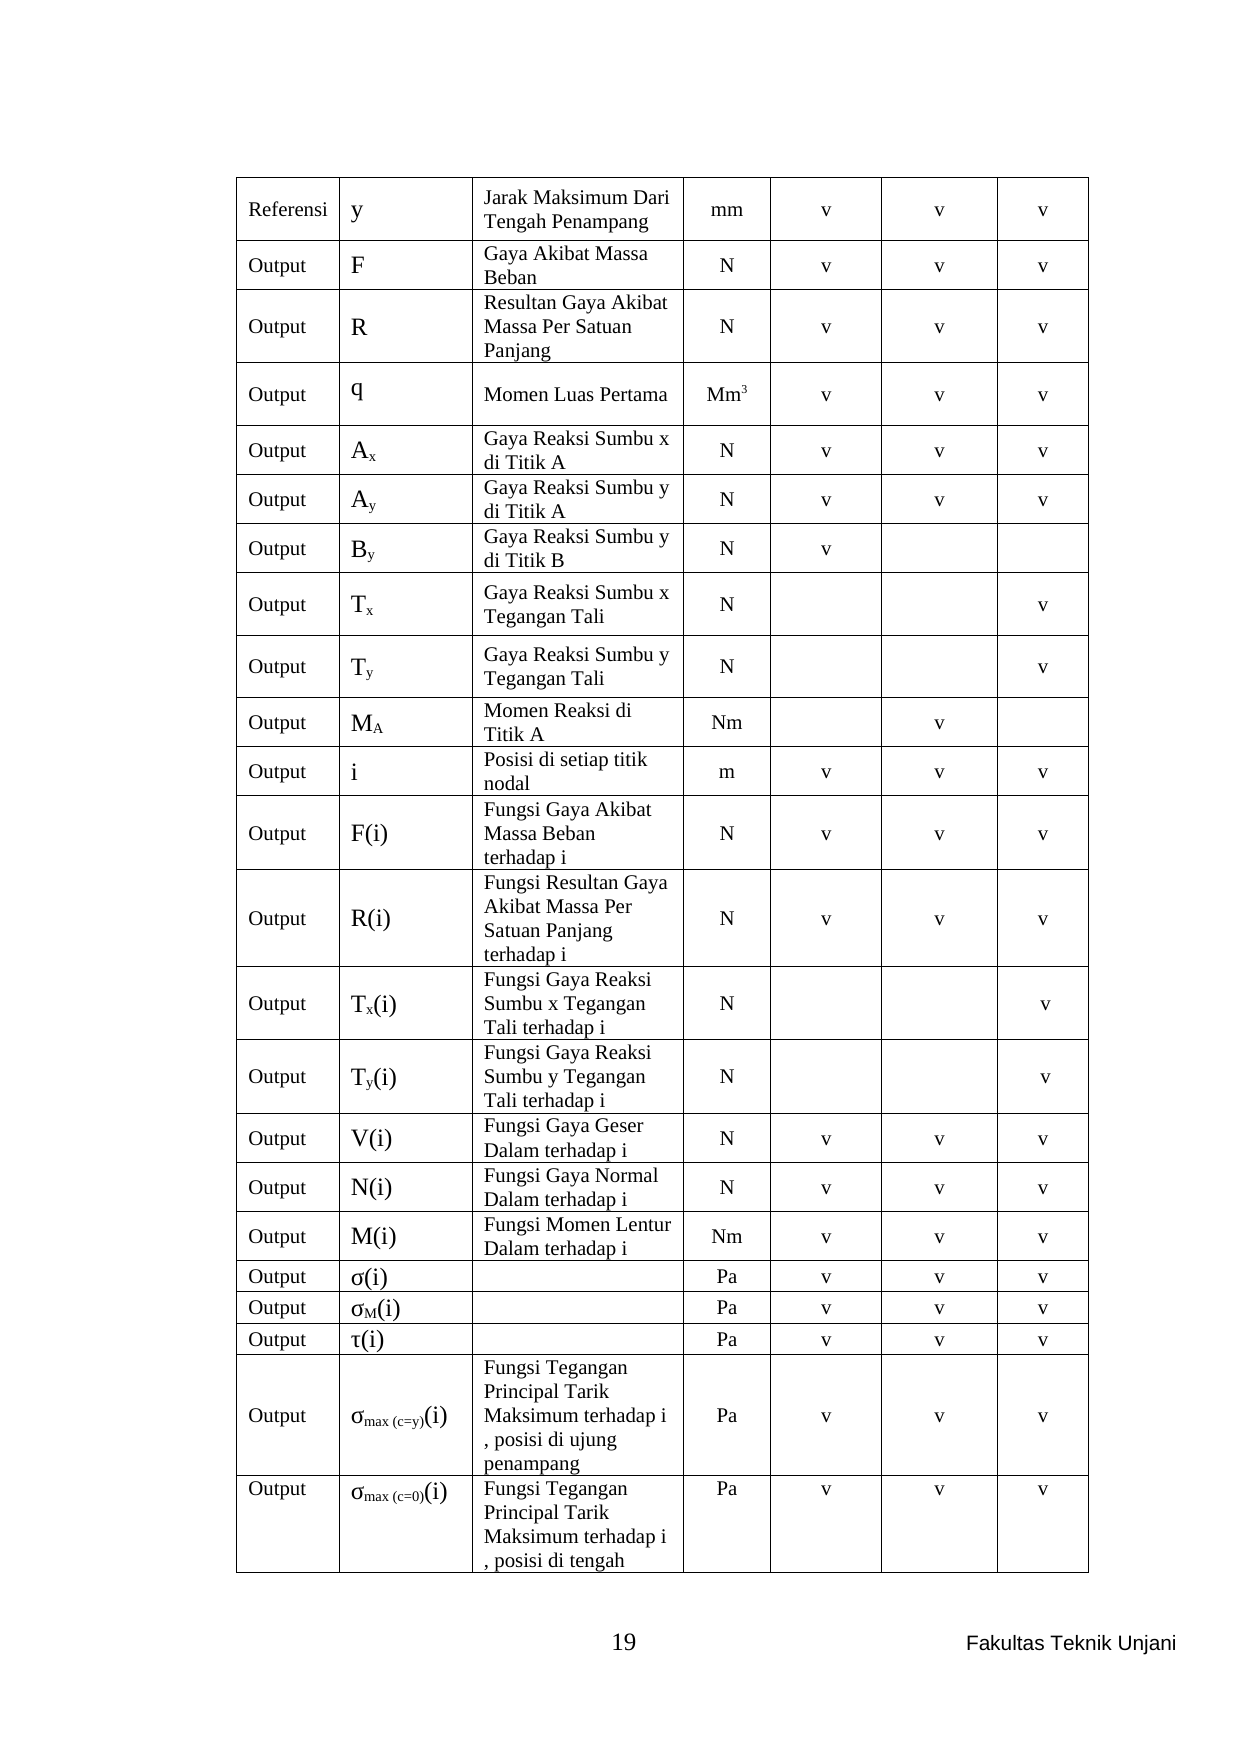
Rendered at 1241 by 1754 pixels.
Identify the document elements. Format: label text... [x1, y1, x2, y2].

table_cell Resultan Gaya Akibat Massa Per Satuan Panjang [473, 290, 683, 362]
table_cell v [882, 1114, 997, 1162]
table_cell [771, 698, 881, 746]
table_cell [998, 524, 1088, 572]
table_cell v [882, 475, 997, 523]
table_cell v [882, 1261, 997, 1291]
table_cell v [882, 747, 997, 795]
table_cell v [771, 747, 881, 795]
table_cell Output [237, 1212, 339, 1260]
table_cell v [771, 1292, 881, 1322]
table_cell F [340, 241, 472, 289]
table_cell Ay [340, 475, 472, 523]
table_cell v [882, 178, 997, 240]
table_cell v [882, 1355, 997, 1475]
table_cell m [684, 747, 770, 795]
table_cell N [684, 524, 770, 572]
table_cell [473, 1292, 683, 1322]
table_cell v [882, 870, 997, 966]
table_cell By [340, 524, 472, 572]
table_cell Output [237, 967, 339, 1039]
table_cell v [882, 1292, 997, 1322]
table_cell v [882, 796, 997, 869]
table_cell Nm [684, 1212, 770, 1260]
table_cell Jarak Maksimum Dari Tengah Penampang [473, 178, 683, 240]
table_cell Fungsi Tegangan Principal Tarik Maksimum terhadap i , posisi di ujung penampang [473, 1355, 683, 1475]
table_cell σmax (c=0)(i) [340, 1476, 472, 1572]
table_cell [882, 967, 997, 1039]
table_cell Tx [340, 573, 472, 634]
table_cell Posisi di setiap titik nodal [473, 747, 683, 795]
table_cell Ax [340, 426, 472, 474]
table_cell v [882, 426, 997, 474]
table_cell Pa [684, 1324, 770, 1354]
table_cell v [771, 870, 881, 966]
table_cell Output [237, 426, 339, 474]
table_cell Output [237, 747, 339, 795]
table_cell v [998, 1212, 1088, 1260]
table_cell y [340, 178, 472, 240]
table_cell [771, 573, 881, 634]
table_cell v [998, 178, 1088, 240]
table_cell F(i) [340, 796, 472, 869]
table_cell Output [237, 524, 339, 572]
table_cell v [882, 1163, 997, 1211]
table_cell v [998, 967, 1088, 1039]
table_cell Output [237, 1292, 339, 1322]
table_cell v [771, 178, 881, 240]
table_cell v [998, 290, 1088, 362]
table_cell N [684, 573, 770, 634]
table_cell v [771, 1355, 881, 1475]
table_cell MA [340, 698, 472, 746]
table_cell v [998, 1476, 1088, 1572]
table_cell Gaya Reaksi Sumbu x Tegangan Tali [473, 573, 683, 634]
table_cell Output [237, 796, 339, 869]
table_cell N [684, 241, 770, 289]
table_cell Output [237, 636, 339, 697]
table_cell Fungsi Gaya Reaksi Sumbu y Tegangan Tali terhadap i [473, 1040, 683, 1112]
table_cell Gaya Reaksi Sumbu x di Titik A [473, 426, 683, 474]
table_cell [771, 1040, 881, 1112]
table_cell N [684, 1040, 770, 1112]
table_cell N [684, 426, 770, 474]
table_cell Output [237, 1040, 339, 1112]
table_cell Pa [684, 1355, 770, 1475]
table_cell v [998, 1040, 1088, 1112]
table_cell Output [237, 363, 339, 424]
table_cell R(i) [340, 870, 472, 966]
table_cell Output [237, 1261, 339, 1291]
table_cell Output [237, 1324, 339, 1354]
table_cell Ty [340, 636, 472, 697]
table_cell N [684, 870, 770, 966]
table_cell Momen Luas Pertama [473, 363, 683, 424]
table_cell v [882, 241, 997, 289]
table_cell Gaya Reaksi Sumbu y Tegangan Tali [473, 636, 683, 697]
table_cell v [771, 1324, 881, 1354]
table_cell v [882, 1476, 997, 1572]
table_cell i [340, 747, 472, 795]
table_cell v [998, 1114, 1088, 1162]
table_cell [771, 967, 881, 1039]
table_cell N [684, 1114, 770, 1162]
table_cell Output [237, 698, 339, 746]
table_cell N [684, 290, 770, 362]
table_cell v [882, 290, 997, 362]
table_cell Momen Reaksi di Titik A [473, 698, 683, 746]
table_cell v [771, 426, 881, 474]
table_cell [771, 636, 881, 697]
table_cell Output [237, 241, 339, 289]
table_cell Output [237, 573, 339, 634]
table_cell [473, 1261, 683, 1291]
table_cell Fungsi Momen Lentur Dalam terhadap i [473, 1212, 683, 1260]
table_cell v [882, 698, 997, 746]
table_cell Output [237, 475, 339, 523]
table_cell [882, 636, 997, 697]
table_cell N(i) [340, 1163, 472, 1211]
table_cell Referensi [237, 178, 339, 240]
table_cell [998, 698, 1088, 746]
table_cell N [684, 1163, 770, 1211]
table_cell Fungsi Gaya Reaksi Sumbu x Tegangan Tali terhadap i [473, 967, 683, 1039]
table_cell q [340, 363, 472, 424]
table_cell v [771, 1163, 881, 1211]
table_cell v [771, 1261, 881, 1291]
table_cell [473, 1476, 683, 1572]
table_cell v [771, 524, 881, 572]
table_cell v [998, 747, 1088, 795]
table_cell v [882, 363, 997, 424]
table_cell [882, 524, 997, 572]
table_cell [882, 573, 997, 634]
table_cell σM(i) [340, 1292, 472, 1322]
table_cell v [998, 475, 1088, 523]
table_cell [473, 1324, 683, 1354]
table_cell Output [237, 290, 339, 362]
table_cell v [771, 1212, 881, 1260]
table_cell Ty(i) [340, 1040, 472, 1112]
table_cell Fungsi Gaya Akibat Massa Beban terhadap i [473, 796, 683, 869]
table_cell R [340, 290, 472, 362]
table_cell Tx(i) [340, 967, 472, 1039]
table_cell v [882, 1212, 997, 1260]
table_cell v [998, 1163, 1088, 1211]
table_cell Gaya Reaksi Sumbu y di Titik B [473, 524, 683, 572]
table_cell v [998, 241, 1088, 289]
table_cell v [771, 290, 881, 362]
table_cell N [684, 636, 770, 697]
table_cell v [998, 1324, 1088, 1354]
table_cell v [771, 1114, 881, 1162]
table_cell v [771, 363, 881, 424]
table_cell mm [684, 178, 770, 240]
table_cell Nm [684, 698, 770, 746]
table_cell Gaya Reaksi Sumbu y di Titik A [473, 475, 683, 523]
table_cell v [998, 363, 1088, 424]
table_cell v [998, 1261, 1088, 1291]
table_cell Fungsi Gaya Normal Dalam terhadap i [473, 1163, 683, 1211]
table_cell Fungsi Resultan Gaya Akibat Massa Per Satuan Panjang terhadap i [473, 870, 683, 966]
table_cell Pa [684, 1476, 770, 1572]
table_cell Output [237, 1355, 339, 1475]
table_cell Output [237, 870, 339, 966]
table_cell τ(i) [340, 1324, 472, 1354]
table_cell v [771, 241, 881, 289]
table_cell N [684, 475, 770, 523]
table_cell [882, 1040, 997, 1112]
table_cell Output [237, 1114, 339, 1162]
table_cell Mm3 [684, 363, 770, 424]
table_cell σmax (c=y)(i) [340, 1355, 472, 1475]
table_cell N [684, 796, 770, 869]
table_cell N [684, 967, 770, 1039]
table_cell v [998, 573, 1088, 634]
table_cell σ(i) [340, 1261, 472, 1291]
table_cell Fungsi Gaya Geser Dalam terhadap i [473, 1114, 683, 1162]
table_cell v [882, 1324, 997, 1354]
table_cell Gaya Akibat Massa Beban [473, 241, 683, 289]
table_cell v [998, 426, 1088, 474]
table_cell v [998, 796, 1088, 869]
table_cell Output [237, 1476, 339, 1572]
table_cell M(i) [340, 1212, 472, 1260]
table_cell v [771, 1476, 881, 1572]
table_cell Pa [684, 1261, 770, 1291]
table_cell v [998, 636, 1088, 697]
table_cell v [771, 475, 881, 523]
table_cell v [998, 1355, 1088, 1475]
table_cell V(i) [340, 1114, 472, 1162]
table_cell v [771, 796, 881, 869]
table_cell v [998, 1292, 1088, 1322]
table_cell Output [237, 1163, 339, 1211]
table_cell v [998, 870, 1088, 966]
table_cell Pa [684, 1292, 770, 1322]
